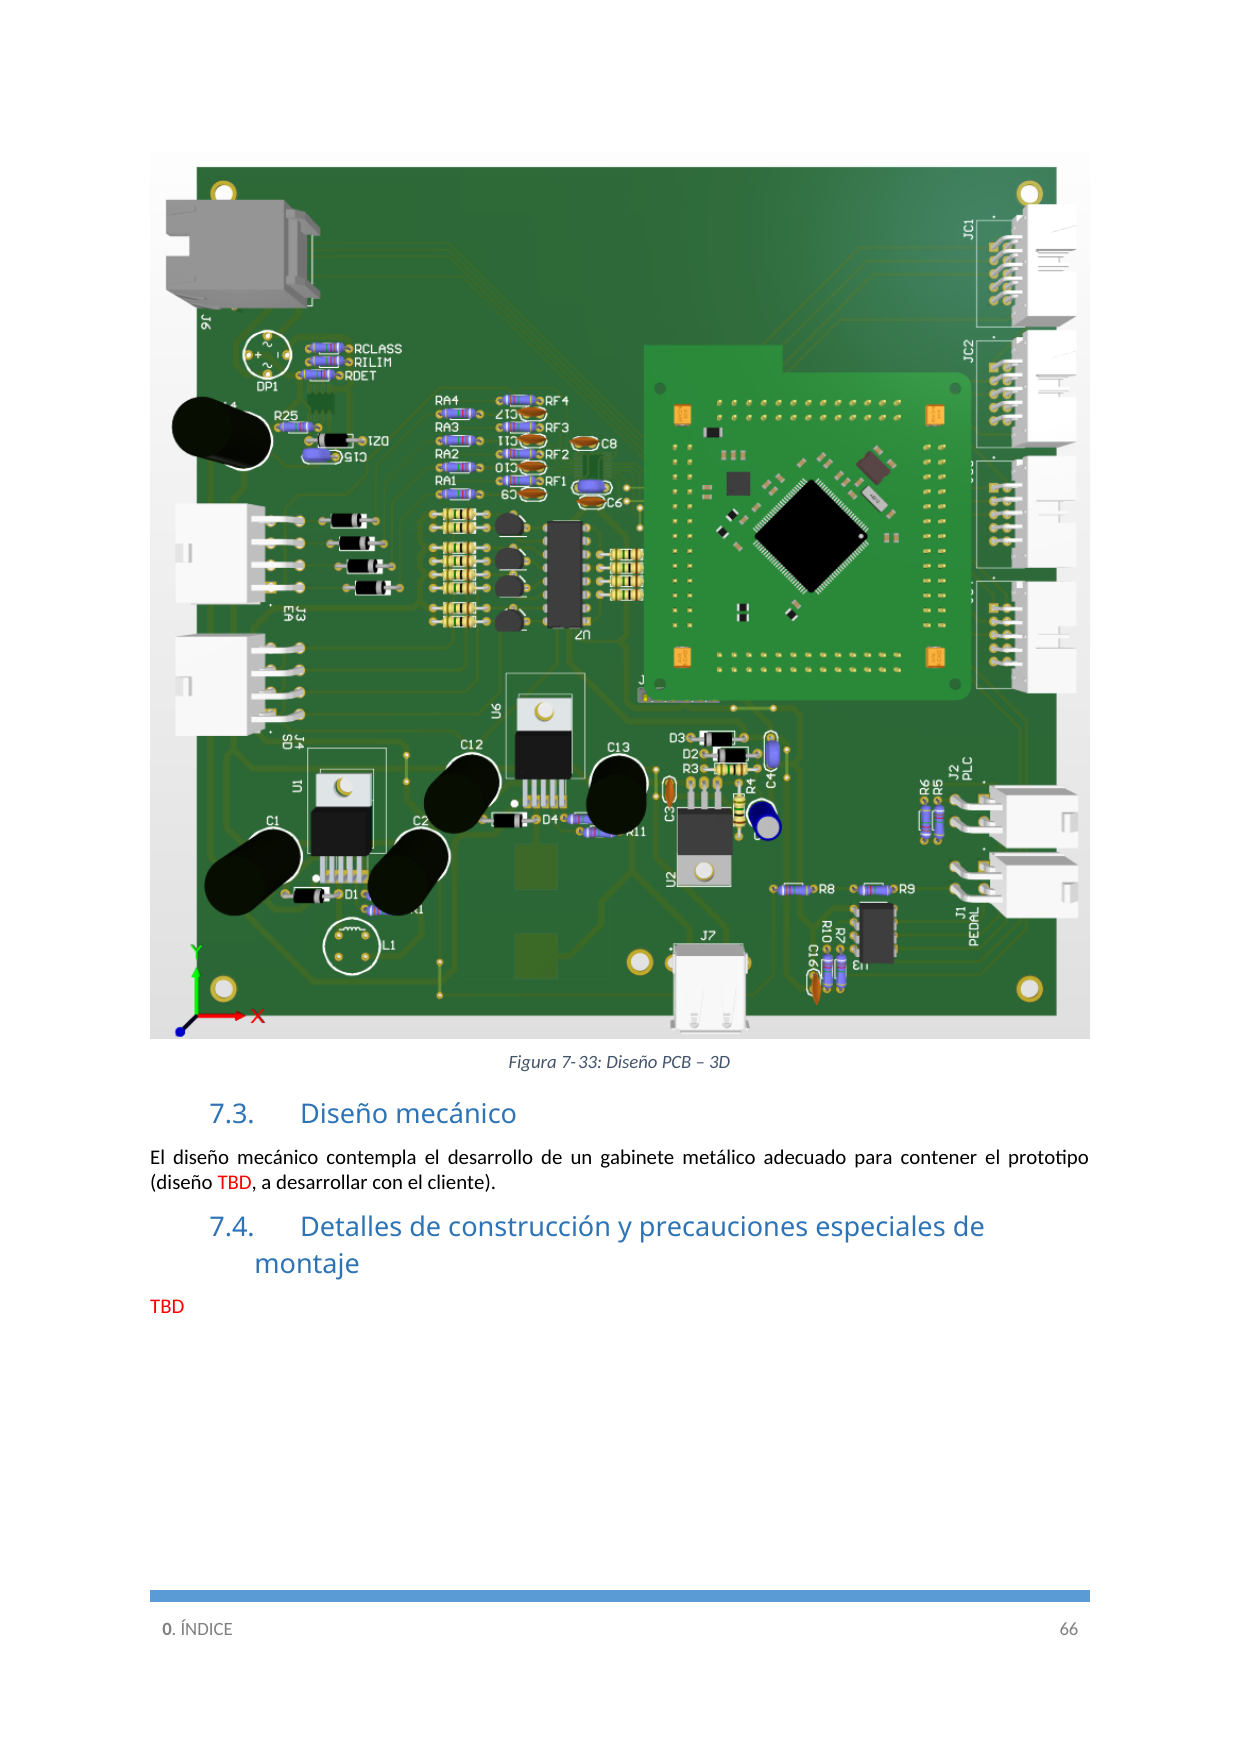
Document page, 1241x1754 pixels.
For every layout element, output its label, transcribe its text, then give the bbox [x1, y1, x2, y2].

text TBD [150, 1293, 1090, 1319]
subtitle Diseño mecánico [209, 1094, 1090, 1131]
picture [150, 150, 1091, 1039]
text El diseño mecánico contempla el desarrollo de un gabinete metálico adecuado para contener el prototipo (diseño TBD, a desarrollar con el cliente). [150, 1144, 1090, 1195]
subtitle Detalles de construcción y precauciones especiales de montaje [209, 1207, 1090, 1281]
